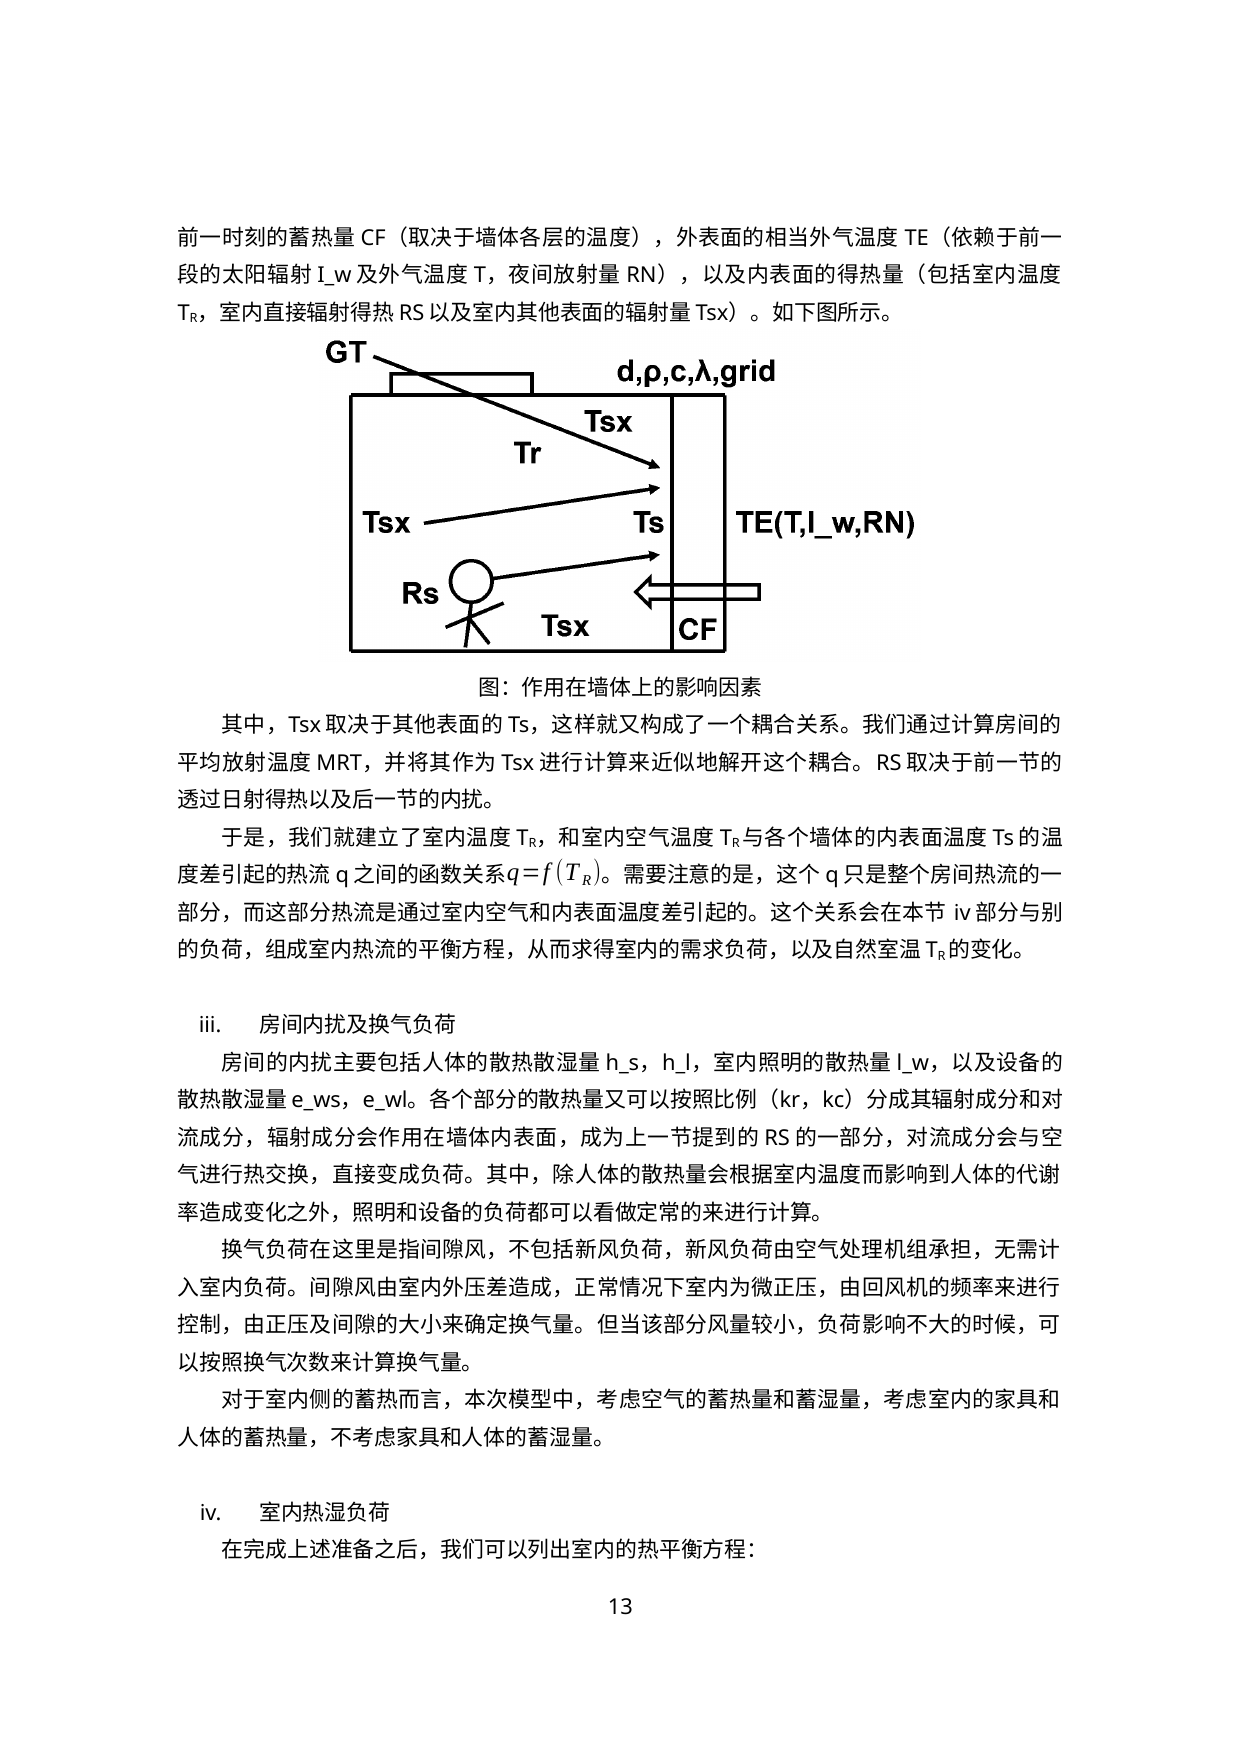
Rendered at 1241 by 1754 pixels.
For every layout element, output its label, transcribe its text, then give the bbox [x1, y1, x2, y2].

text 对于室内侧的蓄热而言，本次模型中，考虑空气的蓄热量和蓄湿量，考虑室内的家具和人体的蓄热量，不考虑家具和人体的蓄湿量。 [177, 1379, 1063, 1454]
text 于是，我们就建立了室内温度TR，和室内空气温度TR与各个墙体的内表面温度Ts的温度差引起的热流q之间的函数关系。需要注意的是，这个q只是整个房间热流的一部分，而这部分热流是通过室内空气和内表面温度差引起的。这个关系会在本节iv部分与别的负荷，组成室内热流的平衡方程，从而求得室内的需求负荷，以及自然室温TR的变化。 [177, 817, 1063, 967]
subtitle 室内热湿负荷 [221, 1492, 1063, 1529]
text 房间的内扰主要包括人体的散热散湿量h_s，h_l，室内照明的散热量l_w，以及设备的散热散湿量e_ws，e_wl。各个部分的散热量又可以按照比例（kr，kc）分成其辐射成分和对流成分，辐射成分会作用在墙体内表面，成为上一节提到的RS的一部分，对流成分会与空气进行热交换，直接变成负荷。其中，除人体的散热量会根据室内温度而影响到人体的代谢率造成变化之外，照明和设备的负荷都可以看做定常的来进行计算。 [177, 1042, 1063, 1229]
subtitle 房间内扰及换气负荷 [221, 1004, 1063, 1042]
text 其中，Tsx取决于其他表面的Ts，这样就又构成了一个耦合关系。我们通过计算房间的平均放射温度MRT，并将其作为Tsx进行计算来近似地解开这个耦合。RS取决于前一节的透过日射得热以及后一节的内扰。 [177, 704, 1063, 817]
text 在完成上述准备之后，我们可以列出室内的热平衡方程： [177, 1529, 1063, 1567]
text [177, 217, 1063, 329]
text 换气负荷在这里是指间隙风，不包括新风负荷，新风负荷由空气处理机组承担，无需计入室内负荷。间隙风由室内外压差造成，正常情况下室内为微正压，由回风机的频率来进行控制，由正压及间隙的大小来确定换气量。但当该部分风量较小，负荷影响不大的时候，可以按照换气次数来计算换气量。 [177, 1229, 1063, 1379]
text 图：作用在墙体上的影响因素 [177, 667, 1063, 704]
